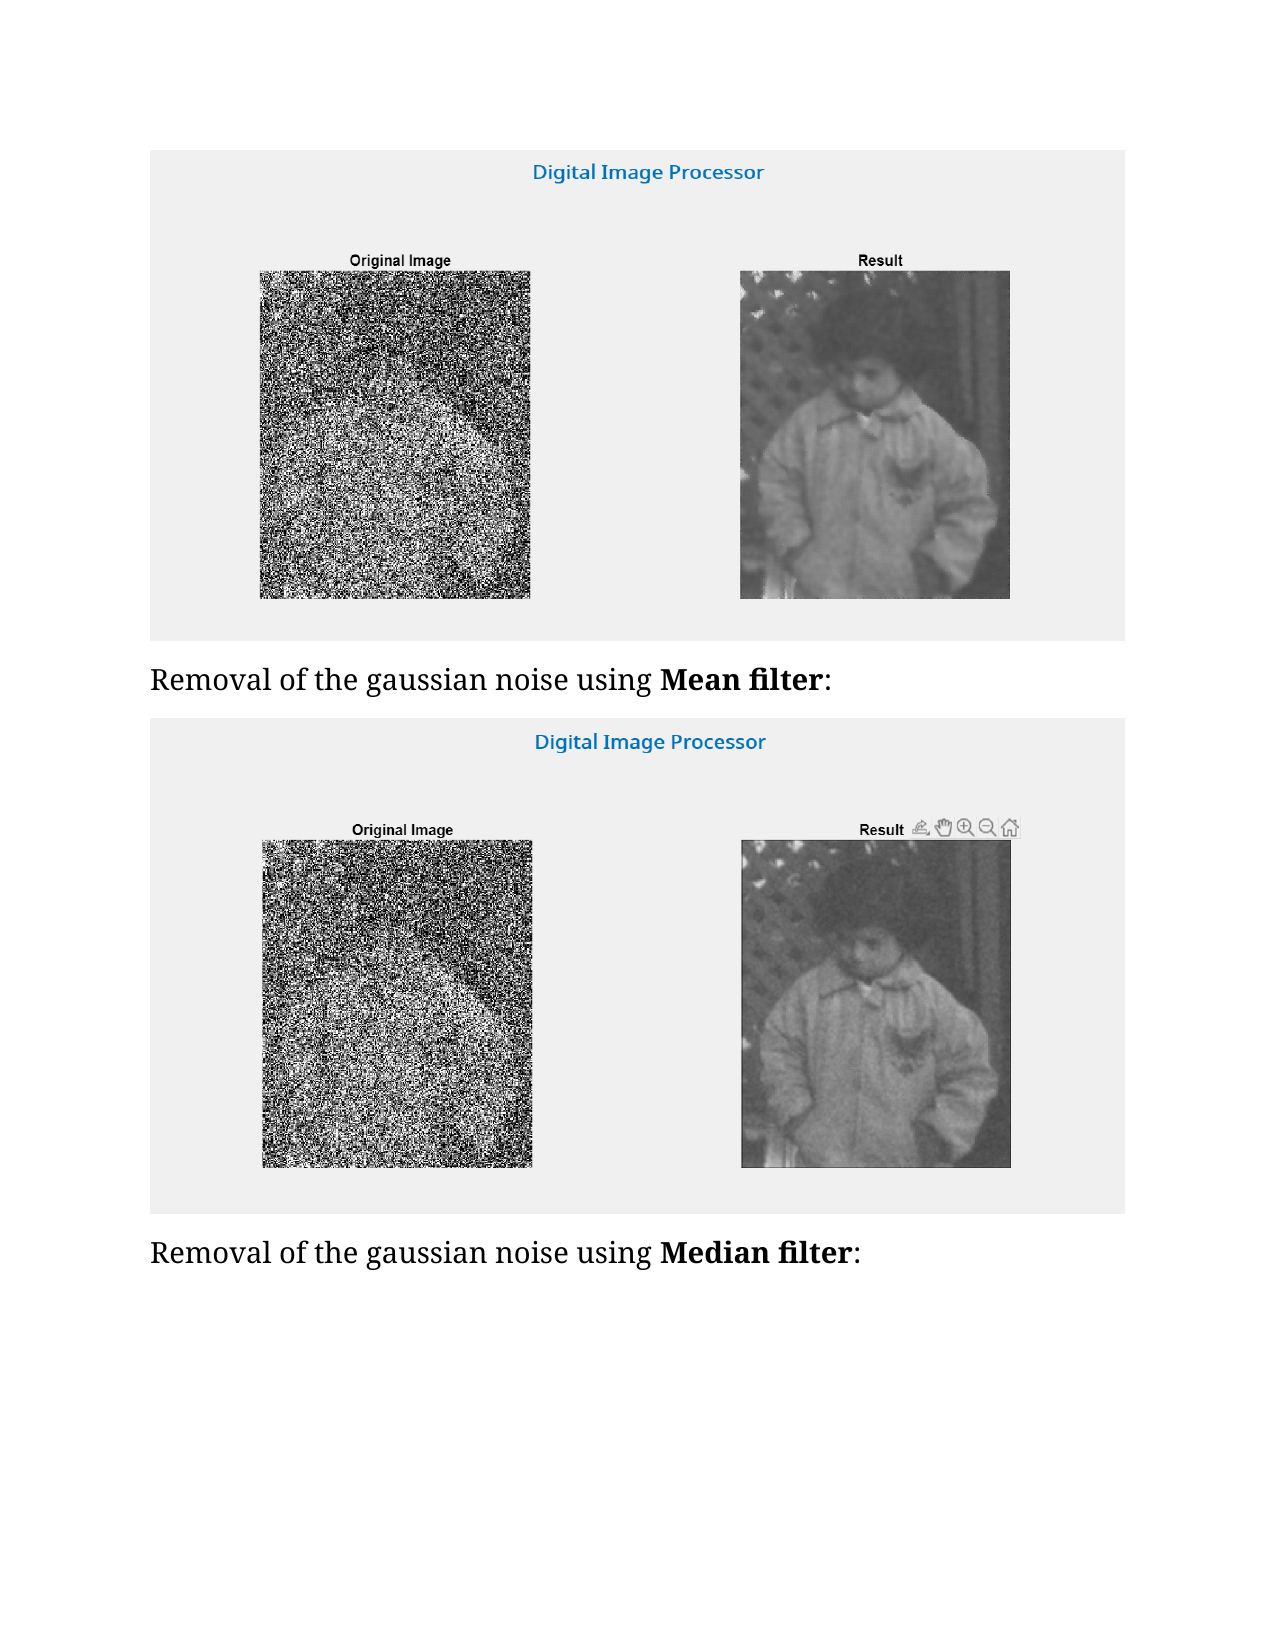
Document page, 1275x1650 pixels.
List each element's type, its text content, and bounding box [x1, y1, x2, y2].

text Removal of the gaussian noise using Mean filter: [150, 659, 1125, 699]
picture [150, 718, 1125, 1214]
picture [150, 150, 1125, 641]
text Removal of the gaussian noise using Median filter: [150, 1232, 1125, 1272]
